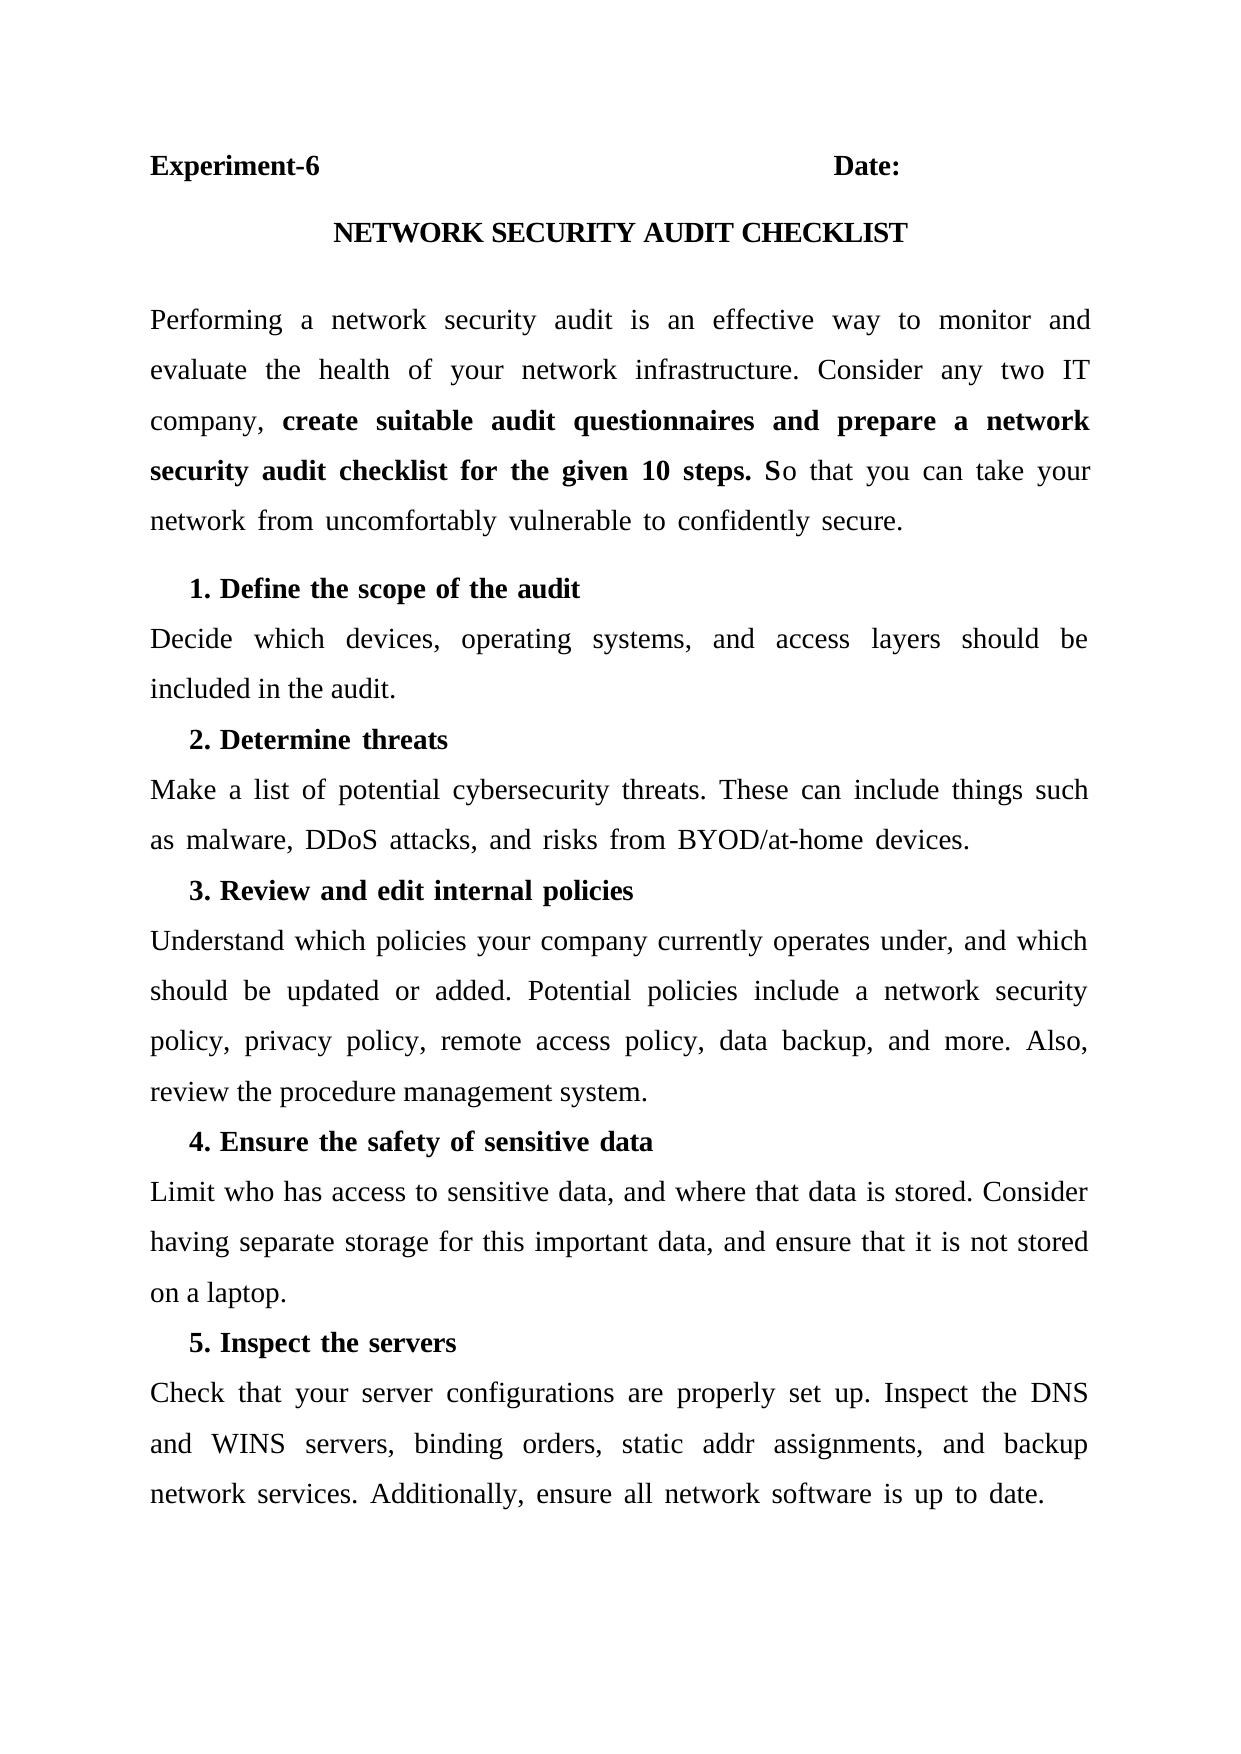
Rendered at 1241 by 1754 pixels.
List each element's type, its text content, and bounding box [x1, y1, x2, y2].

text Experiment-6 Date: [150, 148, 1211, 181]
subtitle Determine threats [189, 722, 1211, 756]
text Check that your server configurations are properly set up. Inspect the DNS and WINS servers, binding orders, static addr assignments, and backup network services. Additionally, ensure all network software is up to date. [150, 1376, 1089, 1510]
subtitle Inspect the servers [189, 1326, 1211, 1359]
text Performing a network security audit is an effective way to monitor and evaluate the health of your network infrastructure. Consider any two IT company, create suitable audit questionnaires and prepare a network security audit checklist for the given 10 steps. So that you can take your network from uncomfortably vulnerable to confidently secure. [150, 302, 1091, 537]
subtitle Define the scope of the audit [189, 571, 1211, 604]
subtitle NETWORK SECURITY AUDIT CHECKLIST [165, 215, 1077, 248]
subtitle Review and edit internal policies [189, 873, 1211, 906]
text Limit who has access to sensitive data, and where that data is stored. Consider having separate storage for this important data, and ensure that it is not stored on a laptop. [150, 1174, 1090, 1308]
text Decide which devices, operating systems, and access layers should be included in the audit. [150, 621, 1088, 704]
text Make a list of potential cybersecurity threats. These can include things such as malware, DDoS attacks, and risks from BYOD/at-home devices. [150, 772, 1088, 856]
subtitle Ensure the safety of sensitive data [189, 1124, 1211, 1158]
text Understand which policies your company currently operates under, and which should be updated or added. Potential policies include a network security policy, privacy policy, remote access policy, data backup, and more. Also, review the procedure management system. [150, 923, 1089, 1107]
